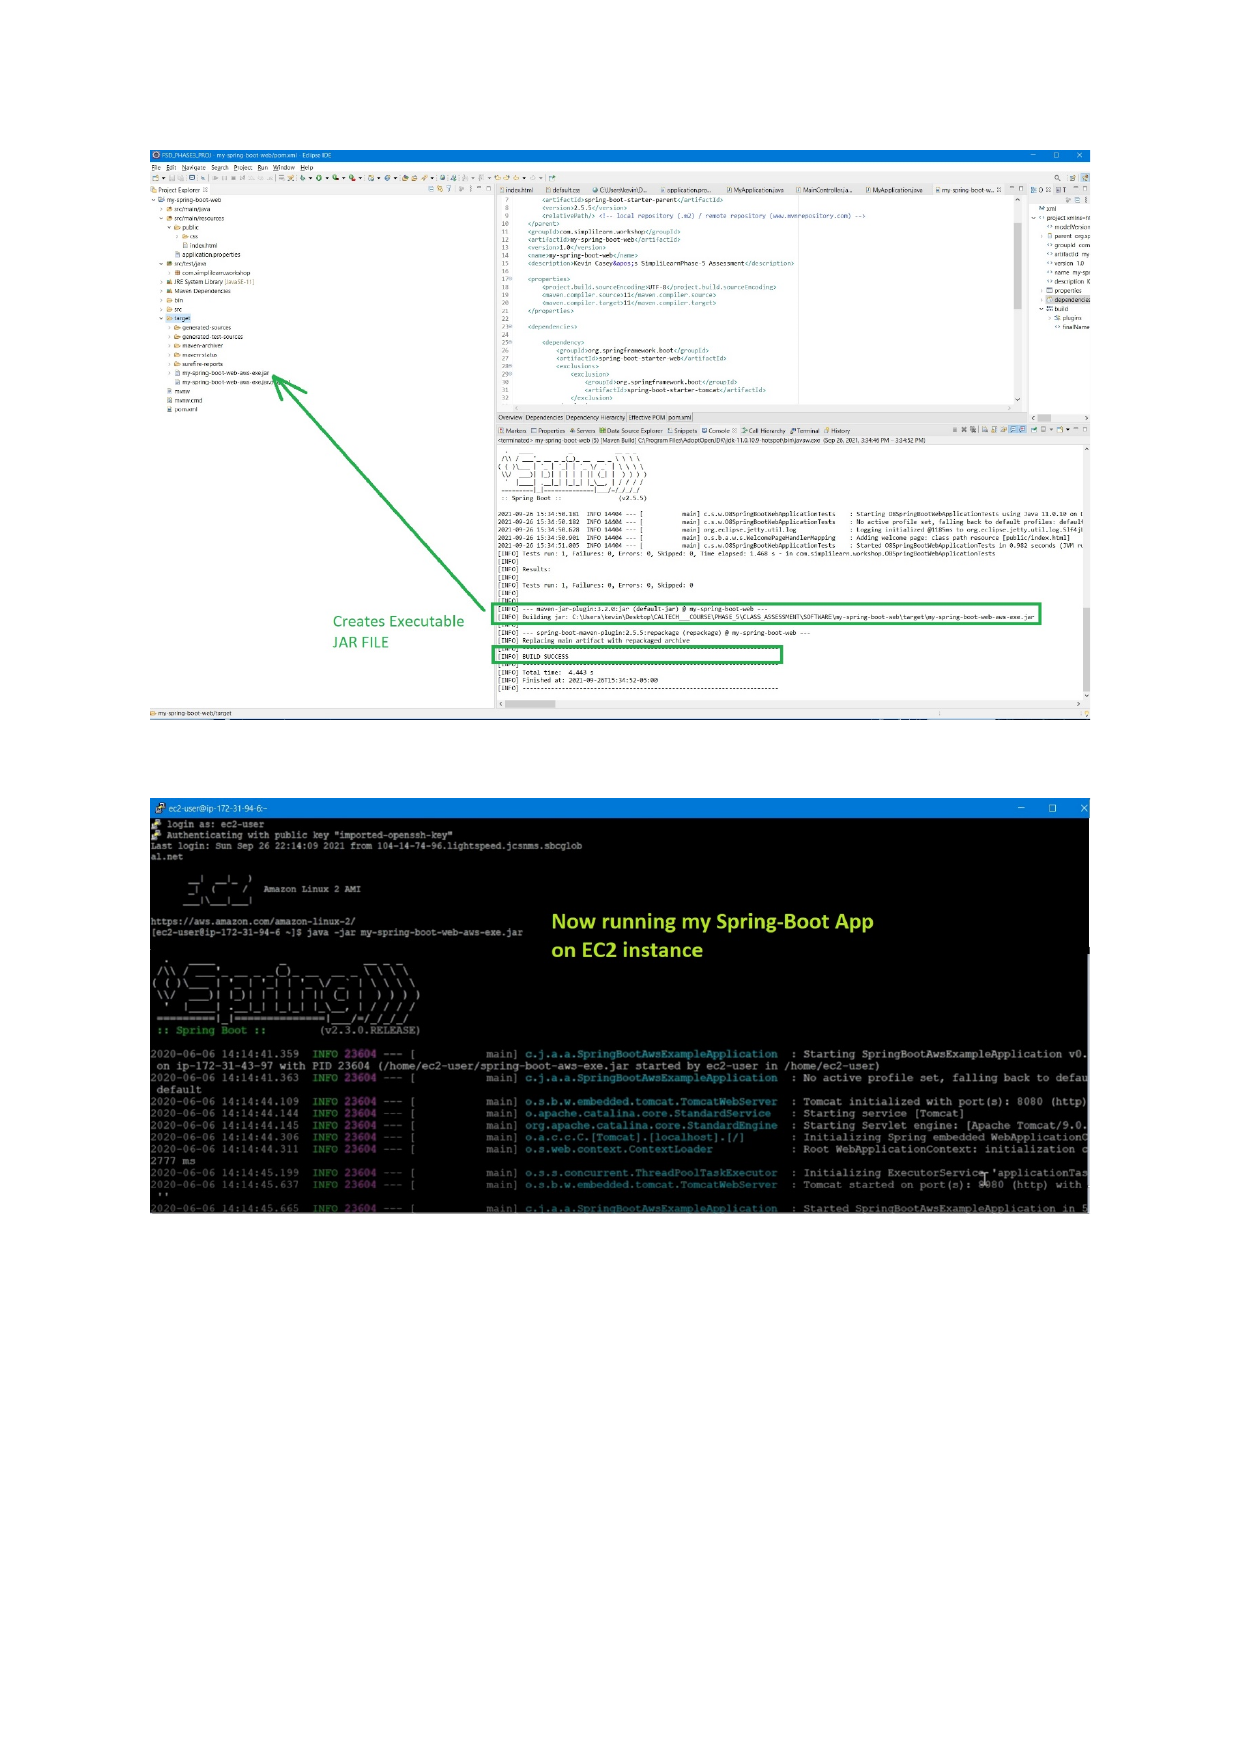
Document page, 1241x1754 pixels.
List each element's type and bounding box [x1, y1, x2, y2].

picture [150, 150, 1091, 720]
picture [150, 798, 1091, 1214]
